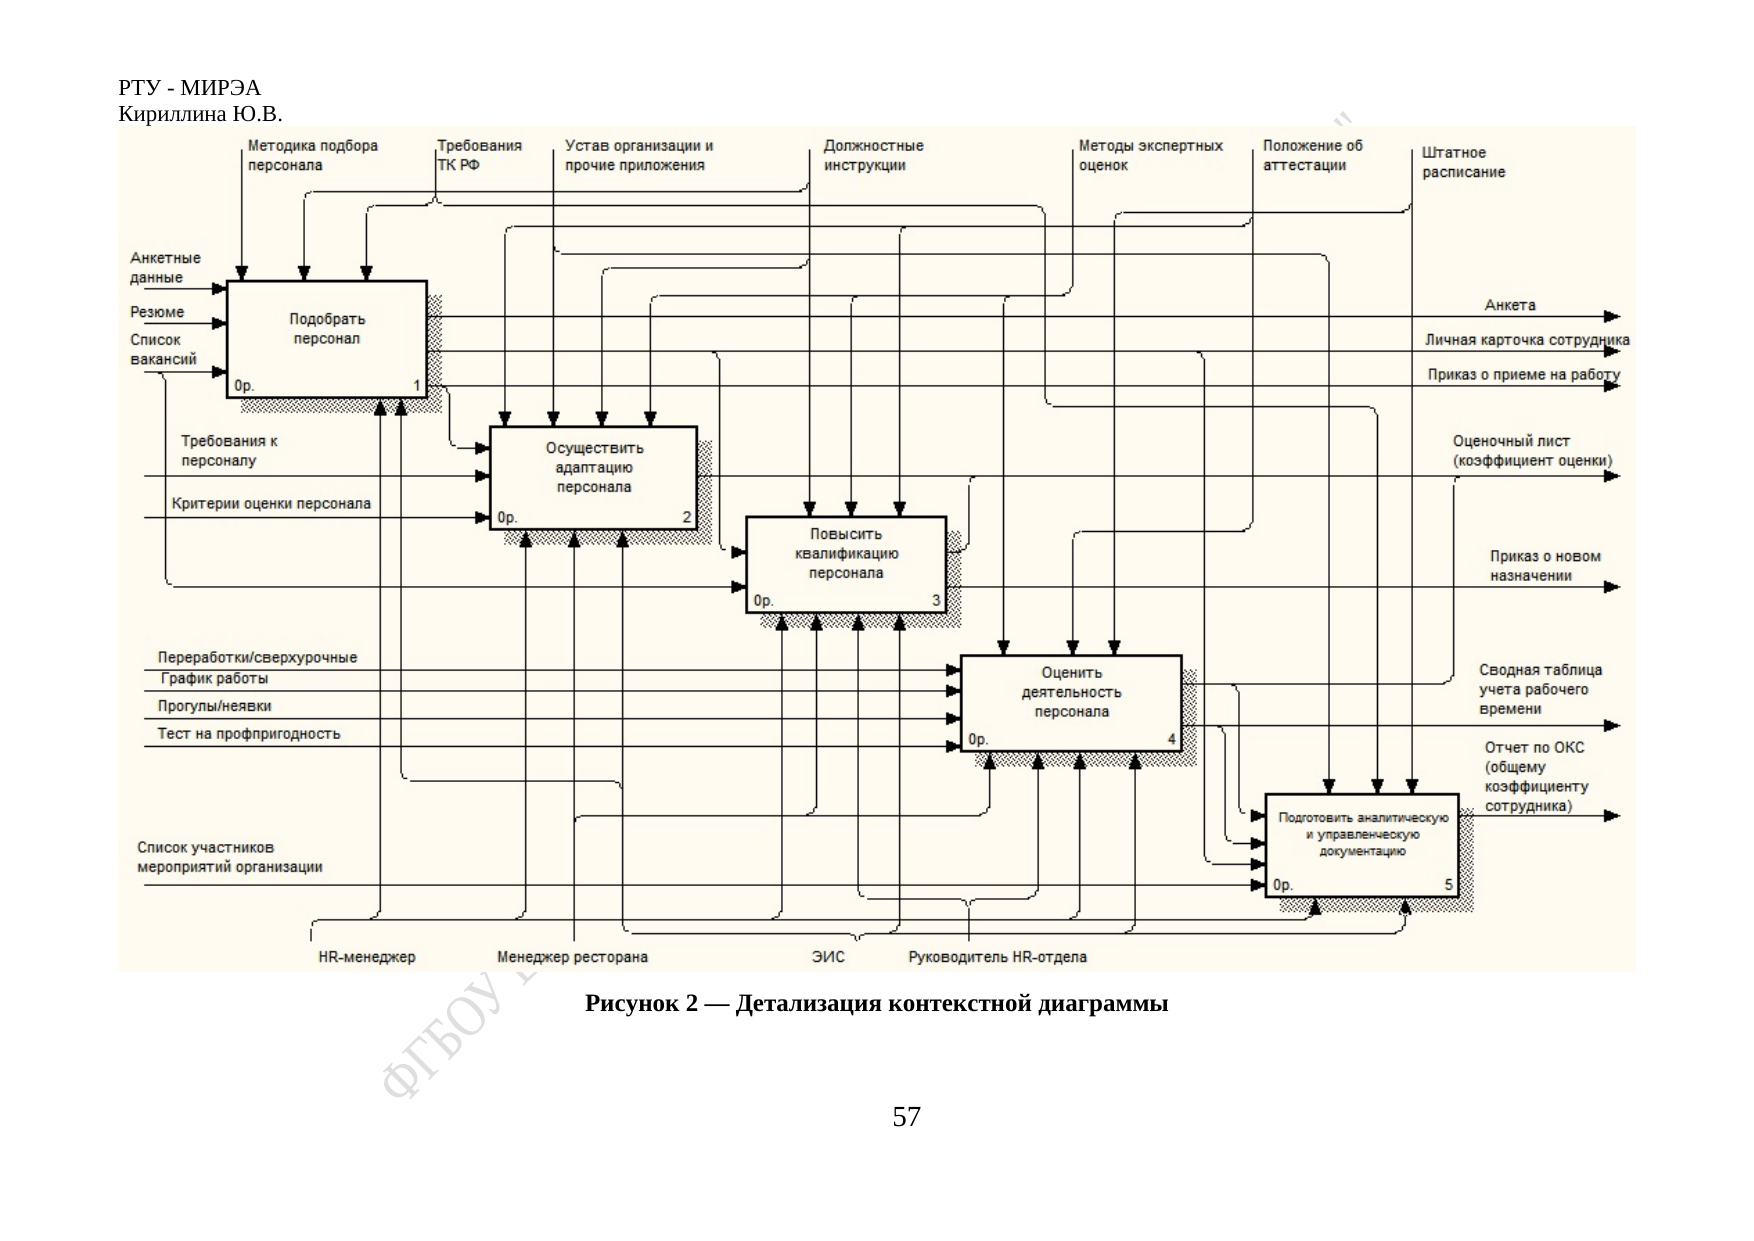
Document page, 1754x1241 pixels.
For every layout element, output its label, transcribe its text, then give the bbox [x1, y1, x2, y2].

text Рисунок 2 — Детализация контекстной диаграммы [118, 988, 1636, 1017]
picture [118, 126, 1636, 972]
